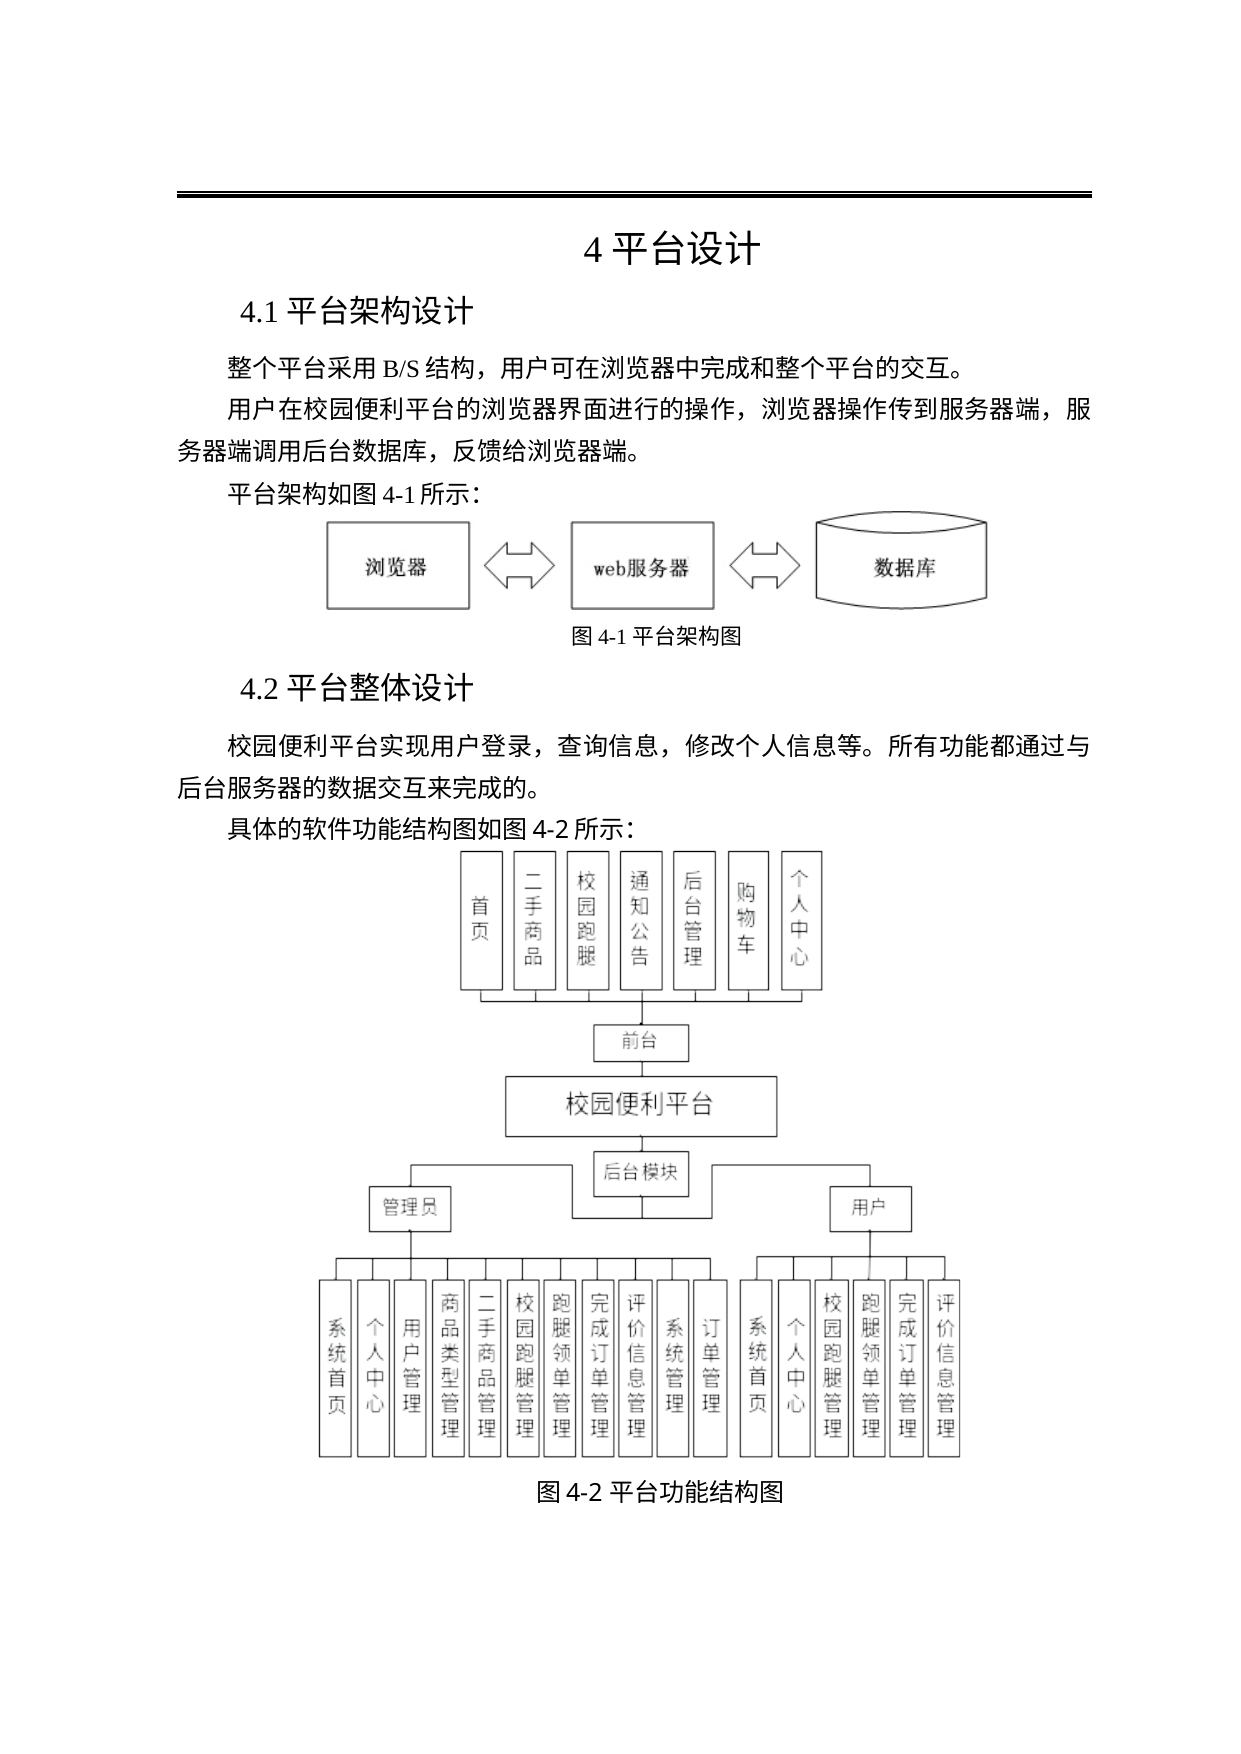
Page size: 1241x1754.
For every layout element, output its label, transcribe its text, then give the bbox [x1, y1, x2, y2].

picture [318, 510, 996, 610]
text 具体的软件功能结构图如图4-2所示： [177, 804, 1092, 846]
text 校园便利平台实现用户登录，查询信息，修改个人信息等。所有功能都通过与后台服务器的数据交互来完成的。 [177, 721, 1092, 804]
text 整个平台采用B/S结构，用户可在浏览器中完成和整个平台的交互。 [177, 344, 1092, 385]
subtitle 4 平台设计 [177, 219, 1092, 273]
text 用户在校园便利平台的浏览器界面进行的操作，浏览器操作传到服务器端，服务器端调用后台数据库，反馈给浏览器端。 [177, 385, 1092, 469]
text 图4-1 平台架构图 [177, 609, 1092, 651]
text 图4-2 平台功能结构图 [177, 1467, 1092, 1509]
subtitle 4.1 平台架构设计 [177, 286, 1092, 331]
subtitle 4.2 平台整体设计 [177, 663, 1092, 709]
text 平台架构如图4-1所示： [177, 469, 1092, 510]
